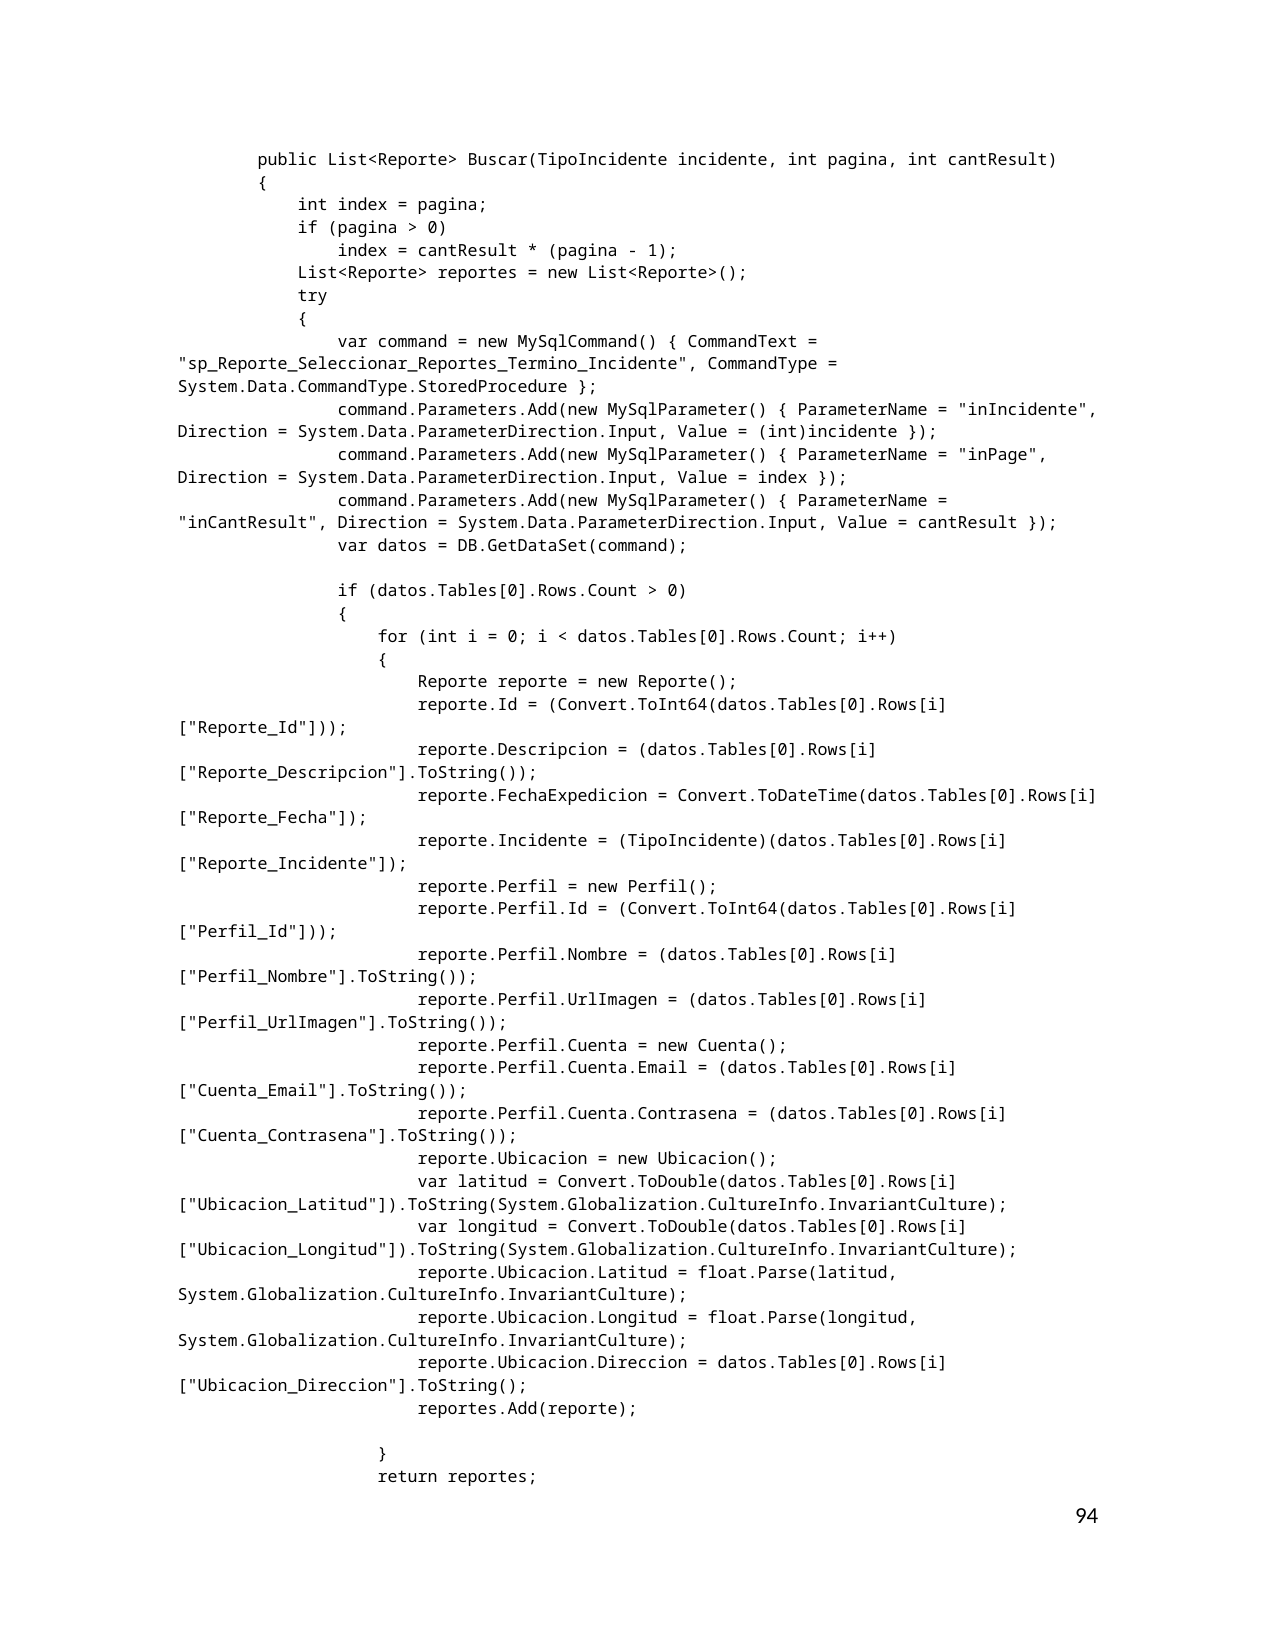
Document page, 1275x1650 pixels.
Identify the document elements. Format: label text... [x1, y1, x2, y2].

text reporte.FechaExpedicion = Convert.ToDateTime(datos.Tables[0].Rows[i]["Reporte_Fecha"]); [177, 783, 1098, 829]
text List<Reporte> reportes = new List<Reporte>(); [177, 261, 1098, 284]
text if (pagina > 0) [177, 216, 1098, 238]
text for (int i = 0; i < datos.Tables[0].Rows.Count; i++) [177, 624, 1098, 647]
text var latitud = Convert.ToDouble(datos.Tables[0].Rows[i]["Ubicacion_Latitud"]).ToString(System.Globalization.CultureInfo.InvariantCulture); [177, 1169, 1098, 1215]
text reporte.Perfil.Cuenta.Email = (datos.Tables[0].Rows[i]["Cuenta_Email"].ToString()); [177, 1056, 1098, 1101]
text command.Parameters.Add(new MySqlParameter() { ParameterName = "inCantResult", Direction = System.Data.ParameterDirection.Input, Value = cantResult }); [177, 488, 1098, 534]
text reporte.Perfil.Nombre = (datos.Tables[0].Rows[i]["Perfil_Nombre"].ToString()); [177, 942, 1098, 988]
text reporte.Id = (Convert.ToInt64(datos.Tables[0].Rows[i]["Reporte_Id"])); [177, 693, 1098, 738]
text index = cantResult * (pagina - 1); [177, 238, 1098, 261]
text command.Parameters.Add(new MySqlParameter() { ParameterName = "inIncidente", Direction = System.Data.ParameterDirection.Input, Value = (int)incidente }); [177, 397, 1098, 443]
text { [177, 647, 1098, 670]
text try [177, 284, 1098, 307]
text { [177, 307, 1098, 329]
text } [177, 1442, 1098, 1465]
text reportes.Add(reporte); [177, 1397, 1098, 1419]
text Reporte reporte = new Reporte(); [177, 670, 1098, 693]
text var command = new MySqlCommand() { CommandText = "sp_Reporte_Seleccionar_Reportes_Termino_Incidente", CommandType = System.Data.CommandType.StoredProcedure }; [177, 329, 1098, 397]
text return reportes; [177, 1465, 1098, 1487]
text var longitud = Convert.ToDouble(datos.Tables[0].Rows[i]["Ubicacion_Longitud"]).ToString(System.Globalization.CultureInfo.InvariantCulture); [177, 1215, 1098, 1260]
text if (datos.Tables[0].Rows.Count > 0) [177, 579, 1098, 602]
text reporte.Descripcion = (datos.Tables[0].Rows[i]["Reporte_Descripcion"].ToString()); [177, 738, 1098, 783]
text int index = pagina; [177, 193, 1098, 216]
text reporte.Ubicacion = new Ubicacion(); [177, 1147, 1098, 1169]
text reporte.Incidente = (TipoIncidente)(datos.Tables[0].Rows[i]["Reporte_Incidente"]); [177, 829, 1098, 874]
text reporte.Ubicacion.Longitud = float.Parse(longitud, System.Globalization.CultureInfo.InvariantCulture); [177, 1306, 1098, 1351]
text reporte.Perfil.Id = (Convert.ToInt64(datos.Tables[0].Rows[i]["Perfil_Id"])); [177, 897, 1098, 942]
text reporte.Perfil.Cuenta.Contrasena = (datos.Tables[0].Rows[i]["Cuenta_Contrasena"].ToString()); [177, 1101, 1098, 1147]
text reporte.Perfil.UrlImagen = (datos.Tables[0].Rows[i]["Perfil_UrlImagen"].ToString()); [177, 988, 1098, 1033]
text reporte.Perfil.Cuenta = new Cuenta(); [177, 1033, 1098, 1056]
text reporte.Ubicacion.Direccion = datos.Tables[0].Rows[i]["Ubicacion_Direccion"].ToString(); [177, 1351, 1098, 1397]
text public List<Reporte> Buscar(TipoIncidente incidente, int pagina, int cantResult) [177, 148, 1098, 170]
text reporte.Ubicacion.Latitud = float.Parse(latitud, System.Globalization.CultureInfo.InvariantCulture); [177, 1260, 1098, 1306]
text { [177, 170, 1098, 193]
text command.Parameters.Add(new MySqlParameter() { ParameterName = "inPage", Direction = System.Data.ParameterDirection.Input, Value = index }); [177, 443, 1098, 488]
text var datos = DB.GetDataSet(command); [177, 534, 1098, 556]
text reporte.Perfil = new Perfil(); [177, 874, 1098, 897]
text { [177, 602, 1098, 624]
